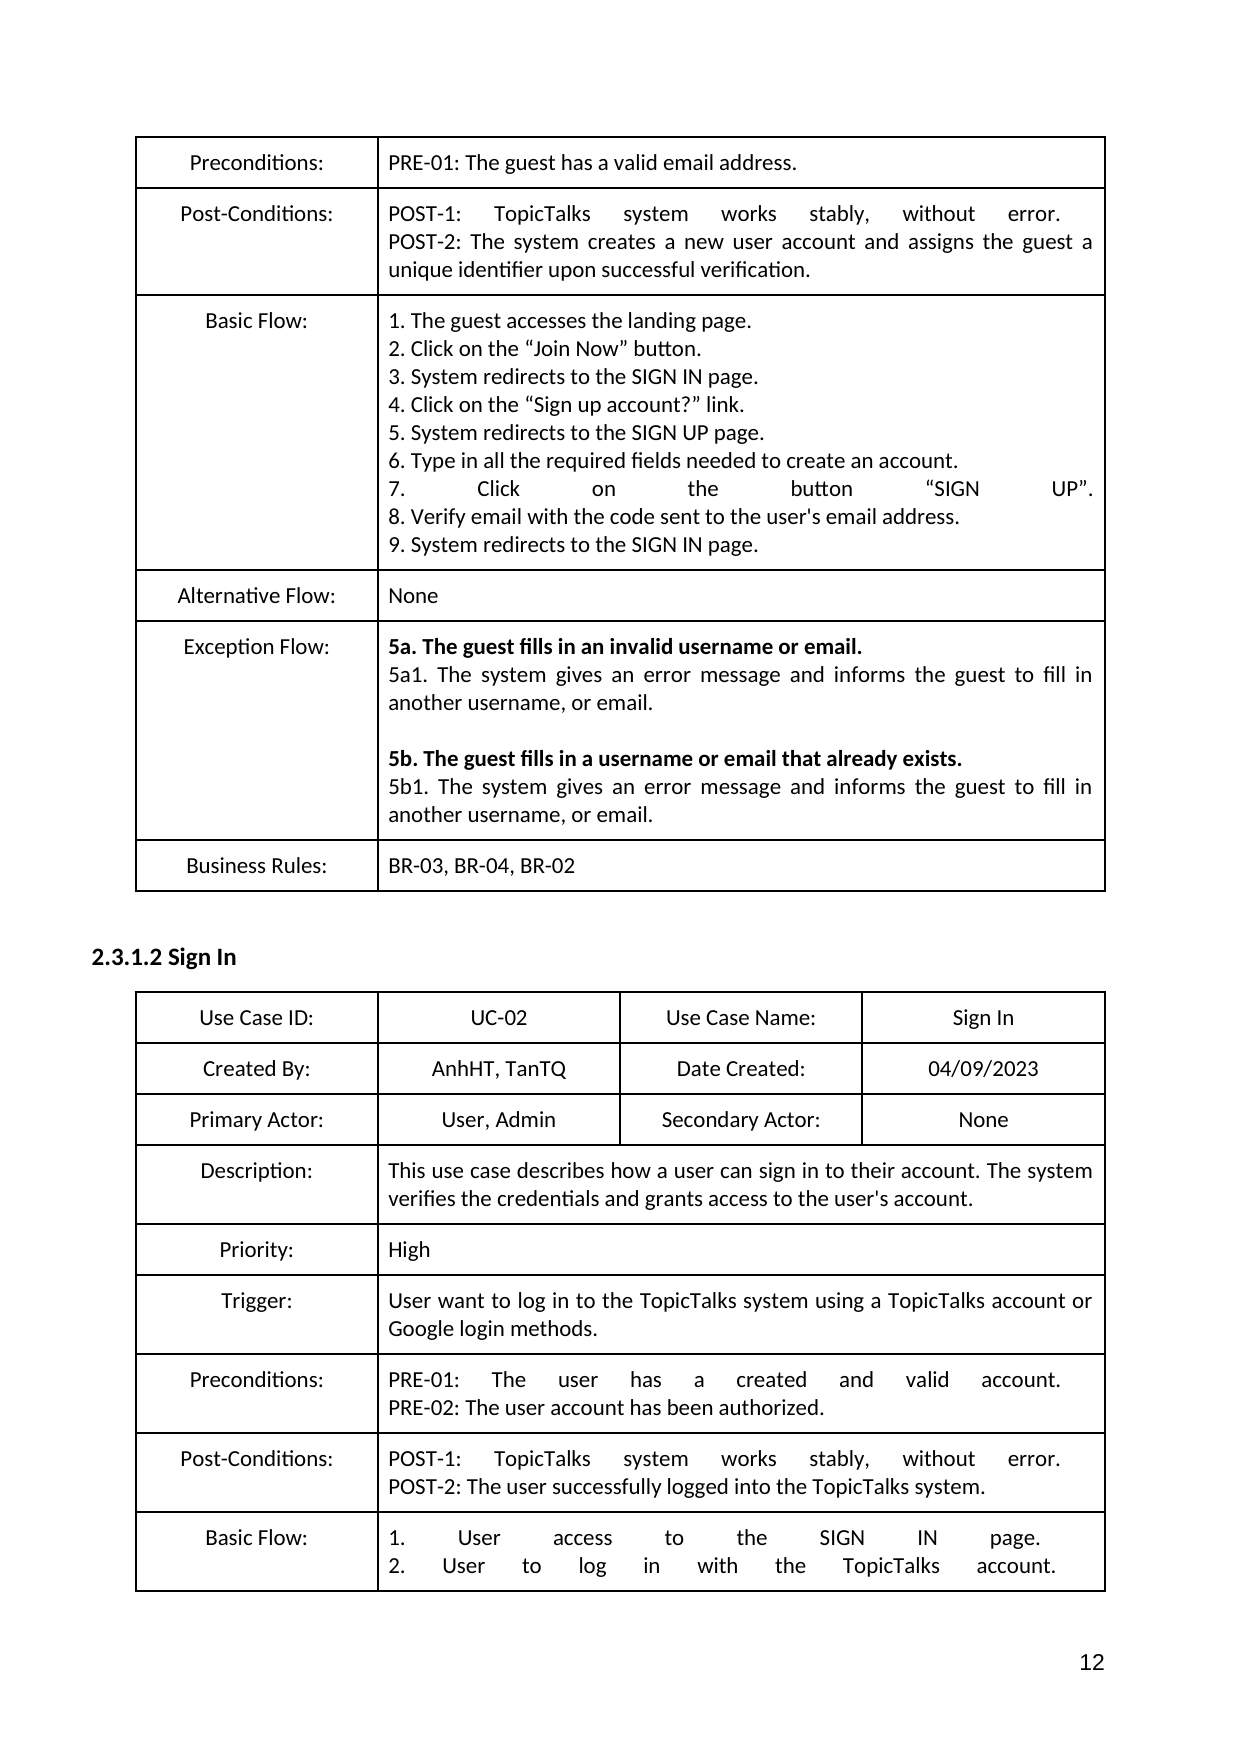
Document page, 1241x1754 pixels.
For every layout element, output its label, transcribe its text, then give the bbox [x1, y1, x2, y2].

table_cell Description: [137, 1146, 377, 1223]
table_cell None [863, 1095, 1104, 1144]
table_cell PRE-01: The user has a created and valid account. PRE-02: The user account has been authorized. [379, 1355, 1104, 1432]
subtitle 2.3.1.2 Sign In [91, 941, 1104, 972]
table_cell Preconditions: [137, 1355, 377, 1432]
table_cell Business Rules: [137, 841, 377, 890]
table_cell Secondary Actor: [621, 1095, 861, 1144]
table_cell PRE-01: The guest has a valid email address. [379, 138, 1104, 187]
table_cell User want to log in to the TopicTalks system using a TopicTalks account or Google login methods. [379, 1276, 1104, 1353]
table_cell POST-1: TopicTalks system works stably, without error. POST-2: The system creates a new user account and assigns the guest a unique identifier upon successful verification. [379, 189, 1104, 294]
table_cell Basic Flow: [137, 296, 377, 569]
table_cell Date Created: [621, 1044, 861, 1093]
table_cell 04/09/2023 [863, 1044, 1104, 1093]
table_cell High [379, 1225, 1104, 1274]
table_cell This use case describes how a user can sign in to their account. The system verifies the credentials and grants access to the user's account. [379, 1146, 1104, 1223]
table_cell User, Admin [379, 1095, 619, 1144]
table_header Use Case ID: [137, 993, 377, 1042]
table_cell Trigger: [137, 1276, 377, 1353]
table_header Sign In [863, 993, 1104, 1042]
table_cell Primary Actor: [137, 1095, 377, 1144]
table_cell Preconditions: [137, 138, 377, 187]
table_header UC-02 [379, 993, 619, 1042]
table_cell 1. The guest accesses the landing page. 2. Click on the “Join Now” button. 3. System redirects to the SIGN IN page. 4. Click on the “Sign up account?” link. 5. System redirects to the SIGN UP page. 6. Type in all the required fields needed to create an account. 7. Click on the button “SIGN UP”. 8. Verify email with the code sent to the user's email address. 9. System redirects to the SIGN IN page. [379, 296, 1104, 569]
table_cell Basic Flow: [137, 1513, 377, 1589]
table_cell Post-Conditions: [137, 189, 377, 294]
table_cell Priority: [137, 1225, 377, 1274]
table_cell AnhHT, TanTQ [379, 1044, 619, 1093]
table_cell Exception Flow: [137, 622, 377, 839]
table_cell 5a. The guest fills in an invalid username or email. 5a1. The system gives an error message and informs the guest to fill in another username, or email. 5b. The guest fills in a username or email that already exists. 5b1. The system gives an error message and informs the guest to fill in another username, or email. [379, 622, 1104, 839]
table_cell POST-1: TopicTalks system works stably, without error. POST-2: The user successfully logged into the TopicTalks system. [379, 1434, 1104, 1511]
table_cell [379, 1513, 1104, 1589]
table_cell Created By: [137, 1044, 377, 1093]
table_cell BR-03, BR-04, BR-02 [379, 841, 1104, 890]
table_cell Post-Conditions: [137, 1434, 377, 1511]
table_cell None [379, 571, 1104, 620]
table_cell Alternative Flow: [137, 571, 377, 620]
table_header Use Case Name: [621, 993, 861, 1042]
